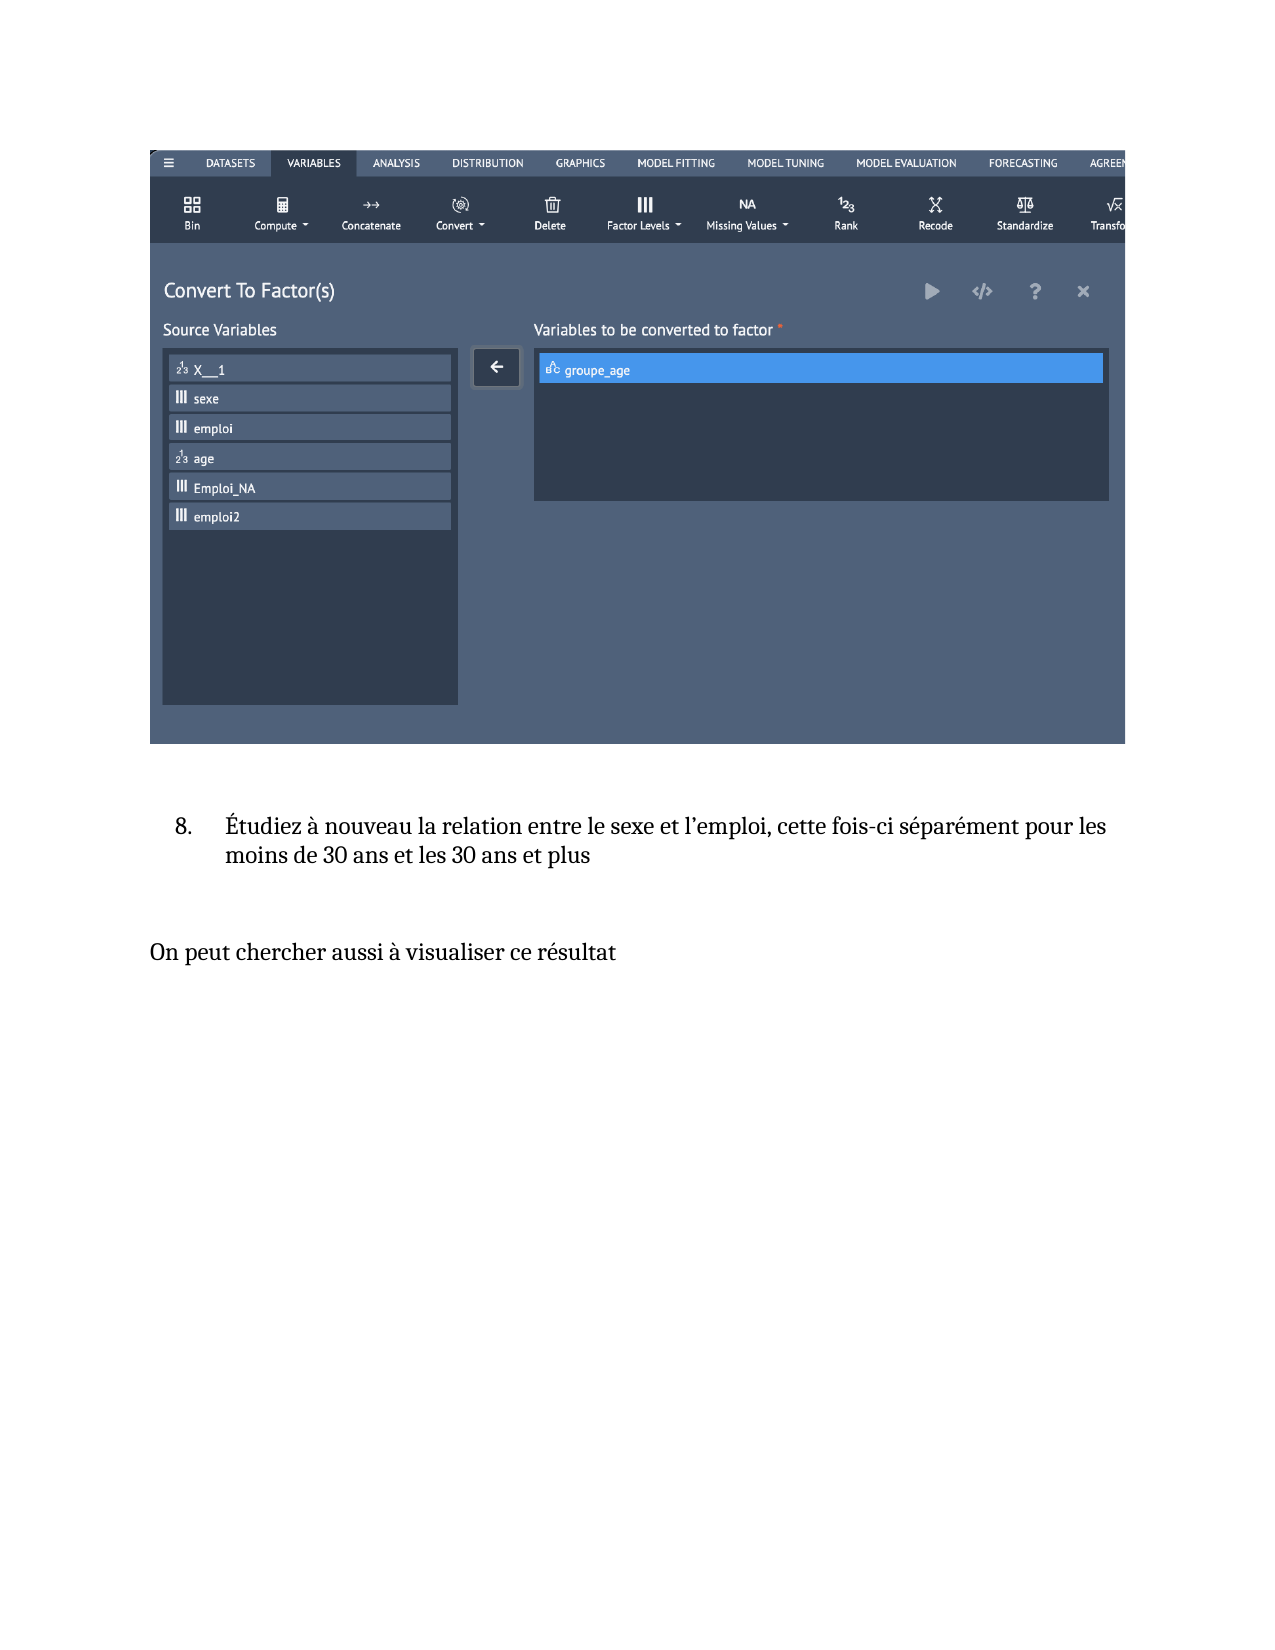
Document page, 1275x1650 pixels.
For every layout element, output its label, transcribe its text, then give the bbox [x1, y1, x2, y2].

picture [150, 150, 1125, 744]
list Étudiez à nouveau la relation entre le sexe et l’emploi, cette fois-ci séparément pour les moins de 30 ans et les 30 ans et plus [175, 812, 1125, 869]
text On peut chercher aussi à visualiser ce résultat [150, 938, 1125, 967]
